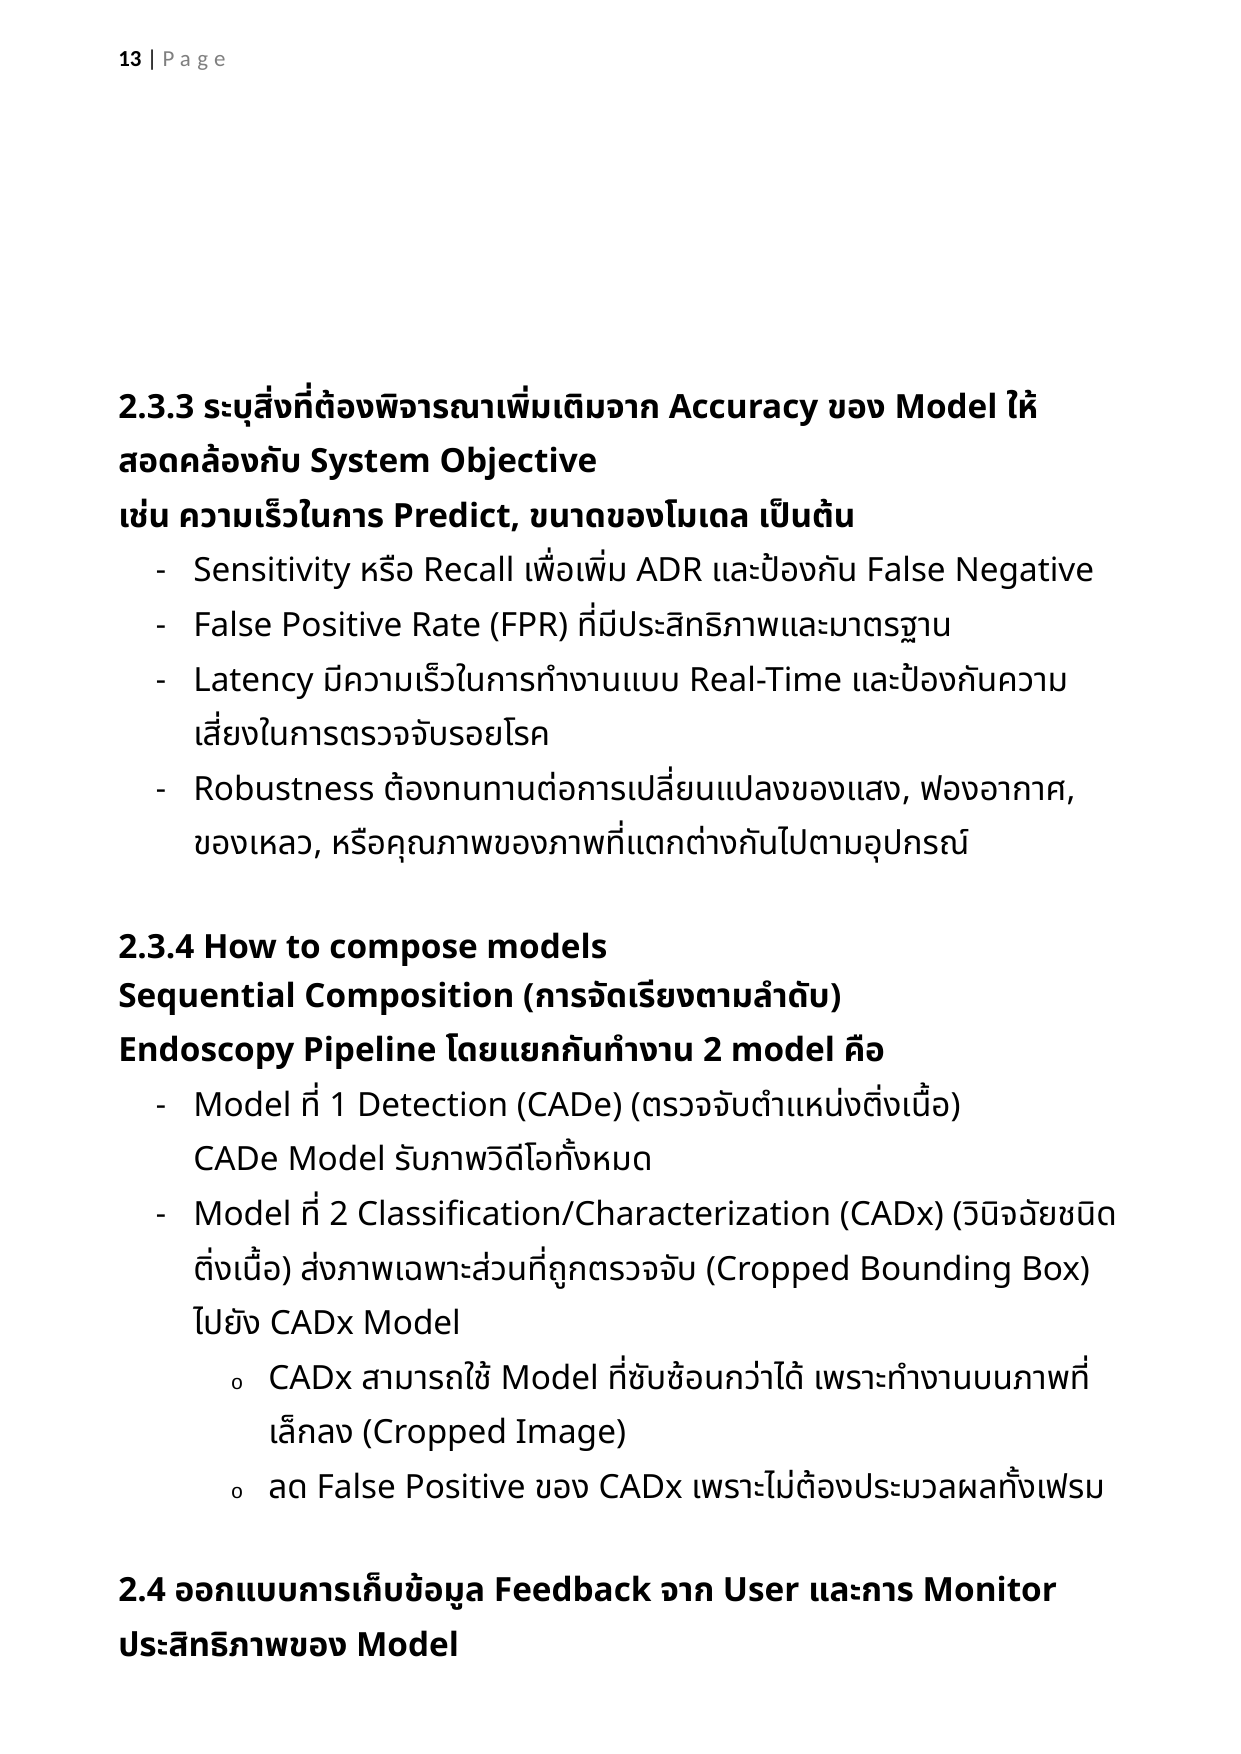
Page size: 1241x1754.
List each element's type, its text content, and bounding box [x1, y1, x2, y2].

text 2.4 ออกแบบการเก็บข้อมูล Feedback จาก User และการ Monitor ประสิทธิภาพของ Model [118, 1566, 1122, 1671]
list False Positive Rate (FPR) ที่มีประสิทธิภาพและมาตรฐาน [156, 601, 1122, 651]
text Sequential Composition (การจัดเรียงตามลำดับ) [118, 971, 1122, 1022]
text Endoscopy Pipeline โดยแยกกันทำงาน 2 model คือ [118, 1026, 1122, 1077]
list Model ที่ 1 Detection (CADe) (ตรวจจับตำแหน่งติ่งเนื้อ) CADe Model รับภาพวิดีโอทั้งหมด [156, 1081, 1122, 1186]
list Model ที่ 2 Classification/Characterization (CADx) (วินิจฉัยชนิดติ่งเนื้อ) ส่งภาพเฉพาะส่วนที่ถูกตรวจจับ (Cropped Bounding Box) ไปยัง CADx Model [156, 1190, 1122, 1349]
list CADx สามารถใช้ Model ที่ซับซ้อนกว่าได้ เพราะทำงานบนภาพที่เล็กลง (Cropped Image) [231, 1353, 1122, 1459]
list Robustness ต้องทนทานต่อการเปลี่ยนแปลงของแสง, ฟองอากาศ, ของเหลว, หรือคุณภาพของภาพที่แตกต่างกันไปตามอุปกรณ์ [156, 764, 1122, 869]
text 2.3.3 ระบุสิ่งที่ต้องพิจารณาเพิ่มเติมจาก Accuracy ของ Model ให้สอดคล้องกับ System Objective [118, 382, 1122, 488]
text 2.3.4 How to compose models [118, 922, 1122, 968]
list Sensitivity หรือ Recall เพื่อเพิ่ม ADR และป้องกัน False Negative [156, 546, 1122, 597]
text เช่น ความเร็วในการ Predict, ขนาดของโมเดล เป็นต้น [118, 492, 1122, 542]
list Latency มีความเร็วในการทำงานแบบ Real-Time และป้องกันความเสี่ยงในการตรวจจับรอยโรค [156, 655, 1122, 760]
list ลด False Positive ของ CADx เพราะไม่ต้องประมวลผลทั้งเฟรม [231, 1463, 1122, 1513]
